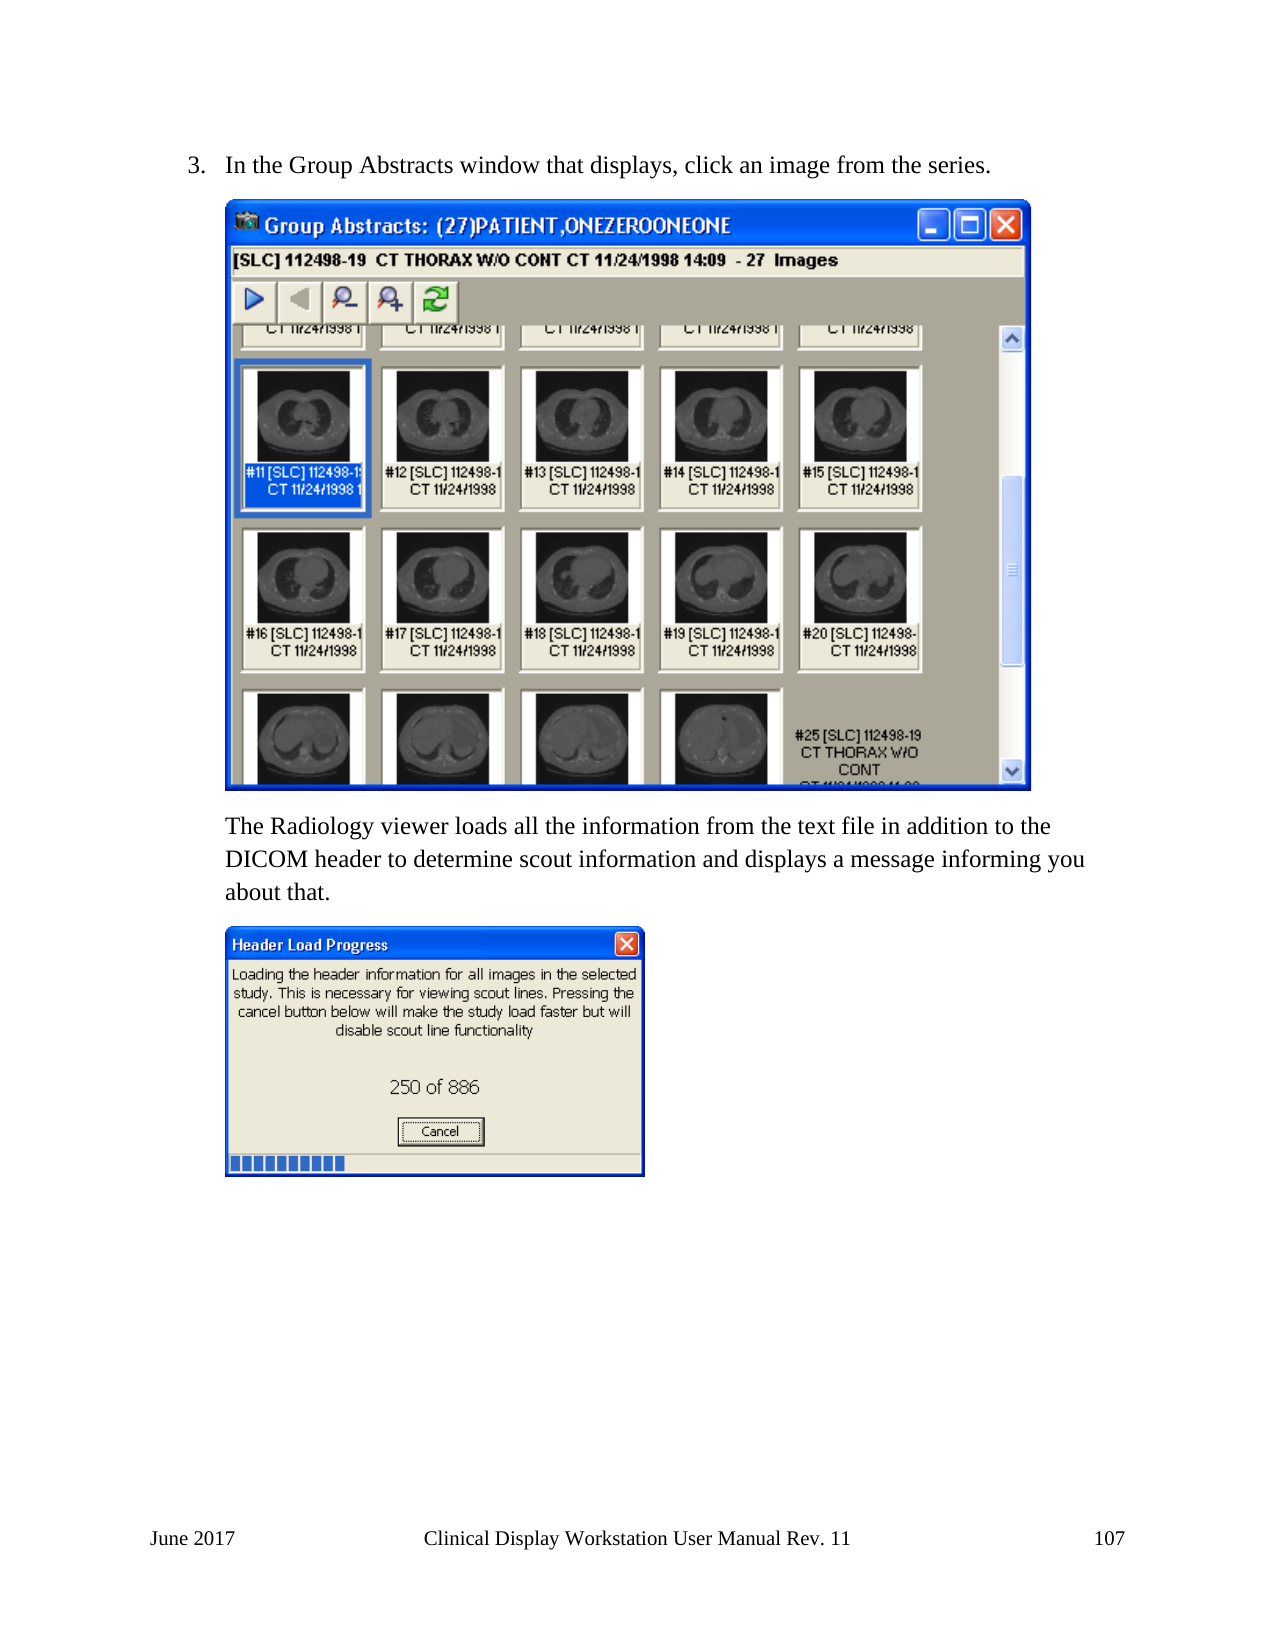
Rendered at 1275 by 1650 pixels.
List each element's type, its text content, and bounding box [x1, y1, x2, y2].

text The Radiology viewer loads all the information from the text file in addition to the DICOM header to determine scout information and displays a message informing you about that. [225, 811, 1125, 906]
list In the Group Abstracts window that displays, click an image from the series. [187, 150, 1125, 179]
picture [225, 926, 645, 1177]
picture [225, 199, 1032, 791]
